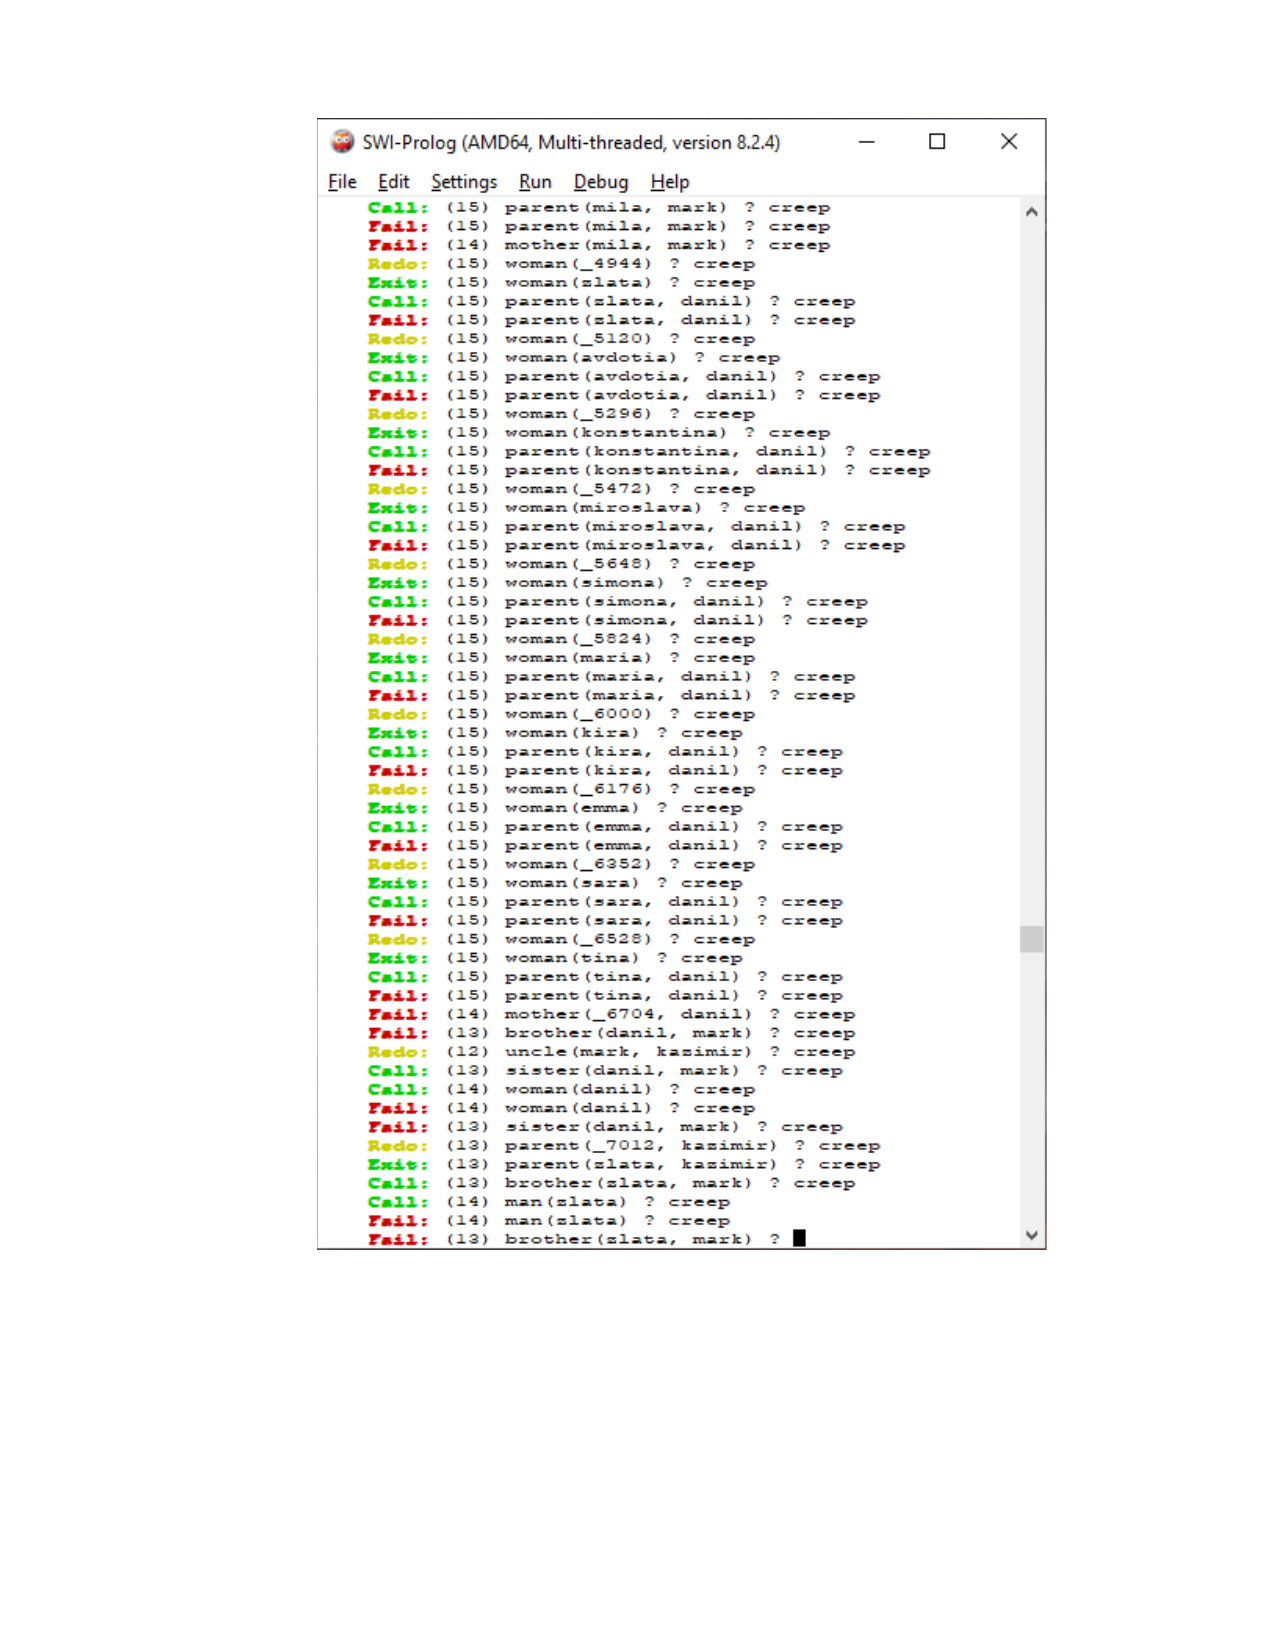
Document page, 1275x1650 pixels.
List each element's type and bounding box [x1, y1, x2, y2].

picture [317, 118, 1047, 1250]
